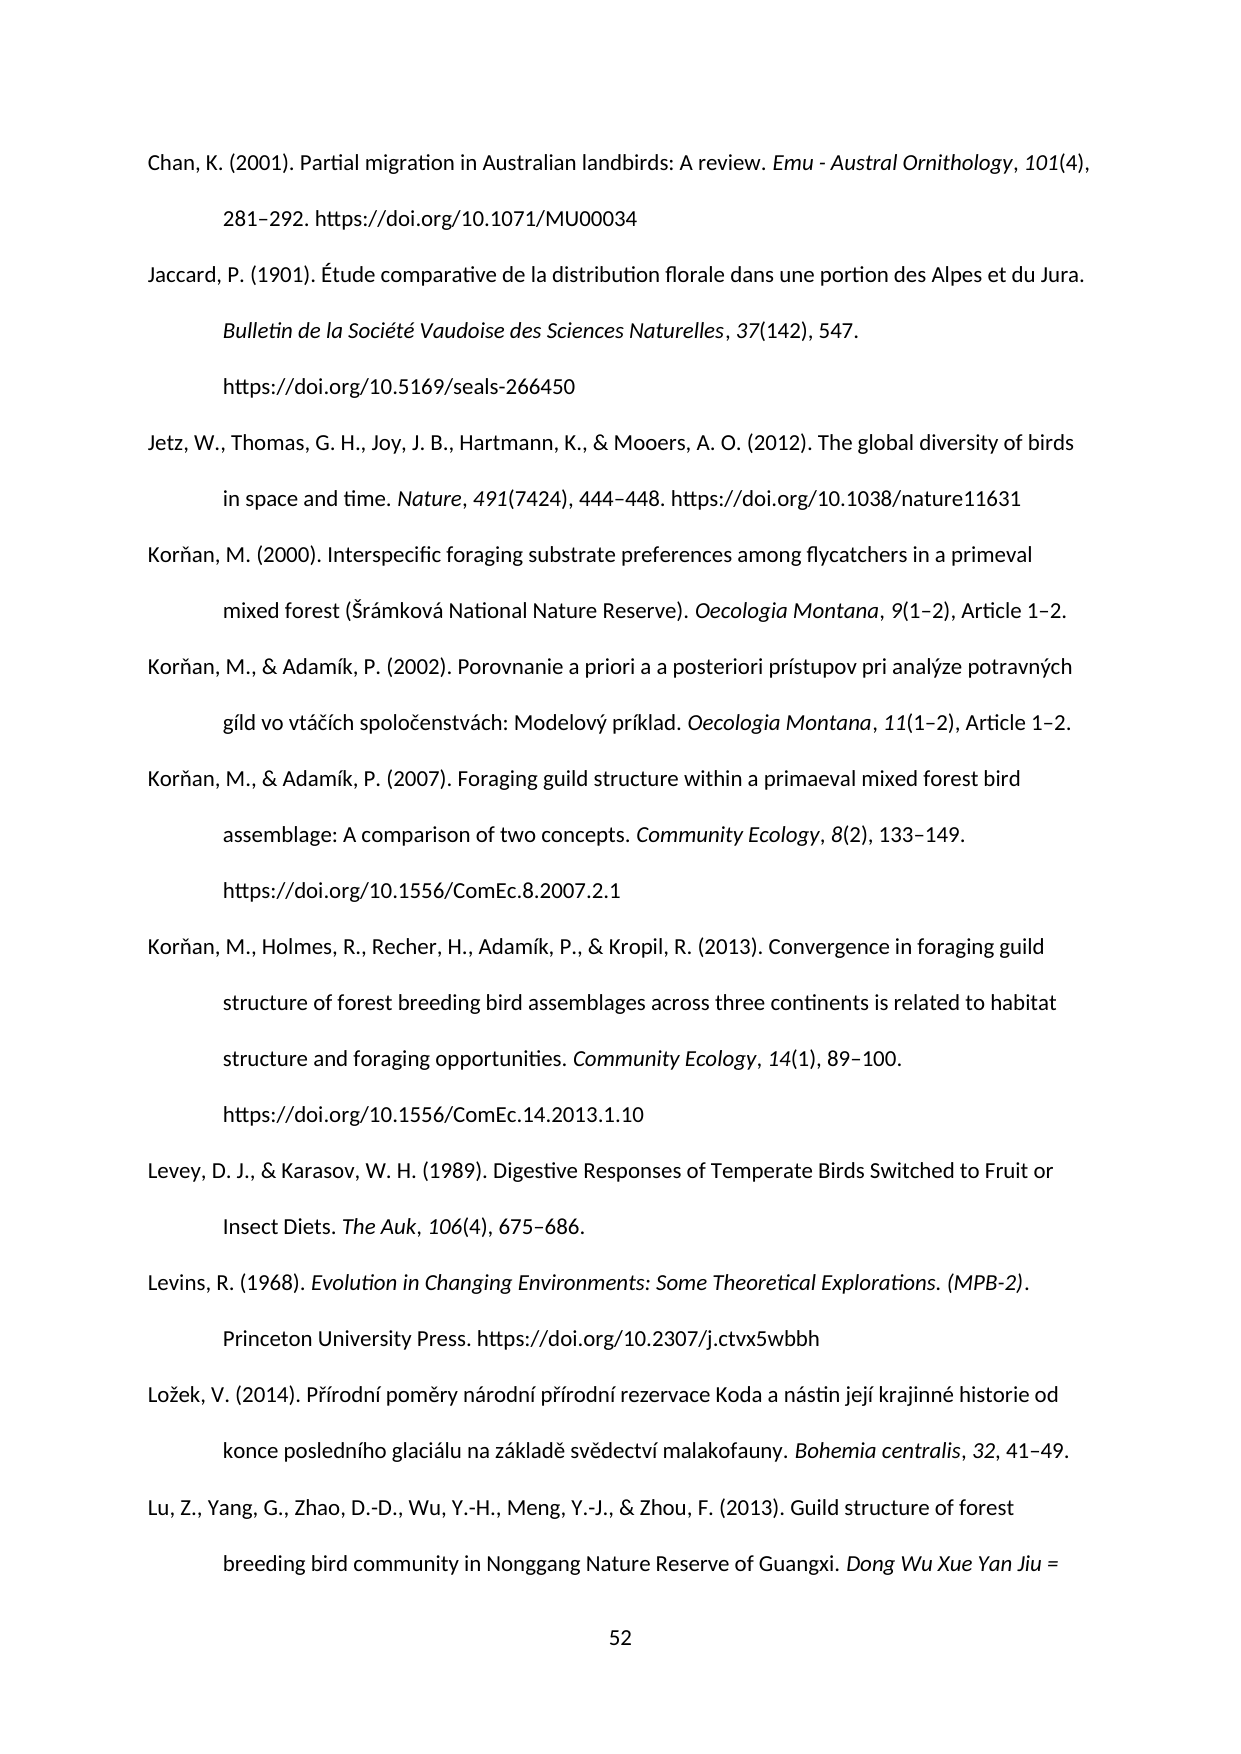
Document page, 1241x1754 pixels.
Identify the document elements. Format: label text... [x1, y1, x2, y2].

text Chan, K. (2001). Partial migration in Australian landbirds: A review. Emu - Austral Ornithology, 101(4), 281–292. https://doi.org/10.1071/MU00034 [148, 148, 1093, 232]
text Korňan, M., & Adamík, P. (2007). Foraging guild structure within a primaeval mixed forest bird assemblage: A comparison of two concepts. Community Ecology, 8(2), 133–149. https://doi.org/10.1556/ComEc.8.2007.2.1 [148, 764, 1093, 904]
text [148, 1493, 1093, 1577]
text Jetz, W., Thomas, G. H., Joy, J. B., Hartmann, K., & Mooers, A. O. (2012). The global diversity of birds in space and time. Nature, 491(7424), 444–448. https://doi.org/10.1038/nature11631 [148, 428, 1093, 512]
text Levins, R. (1968). Evolution in Changing Environments: Some Theoretical Explorations. (MPB-2). Princeton University Press. https://doi.org/10.2307/j.ctvx5wbbh [148, 1268, 1093, 1352]
text Jaccard, P. (1901). Étude comparative de la distribution florale dans une portion des Alpes et du Jura. Bulletin de la Société Vaudoise des Sciences Naturelles, 37(142), 547. https://doi.org/10.5169/seals-266450 [148, 260, 1093, 400]
text Korňan, M. (2000). Interspecific foraging substrate preferences among flycatchers in a primeval mixed forest (Šrámková National Nature Reserve). Oecologia Montana, 9(1–2), Article 1–2. [148, 540, 1093, 624]
text Ložek, V. (2014). Přírodní poměry národní přírodní rezervace Koda a nástin její krajinné historie od konce posledního glaciálu na základě svědectví malakofauny. Bohemia centralis, 32, 41–49. [148, 1381, 1093, 1464]
text Korňan, M., & Adamík, P. (2002). Porovnanie a priori a a posteriori prístupov pri analýze potravných gíld vo vtáčích spoločenstvách: Modelový príklad. Oecologia Montana, 11(1–2), Article 1–2. [148, 652, 1093, 736]
text Levey, D. J., & Karasov, W. H. (1989). Digestive Responses of Temperate Birds Switched to Fruit or Insect Diets. The Auk, 106(4), 675–686. [148, 1156, 1093, 1240]
text Korňan, M., Holmes, R., Recher, H., Adamík, P., & Kropil, R. (2013). Convergence in foraging guild structure of forest breeding bird assemblages across three continents is related to habitat structure and foraging opportunities. Community Ecology, 14(1), 89–100. https://doi.org/10.1556/ComEc.14.2013.1.10 [148, 932, 1093, 1128]
